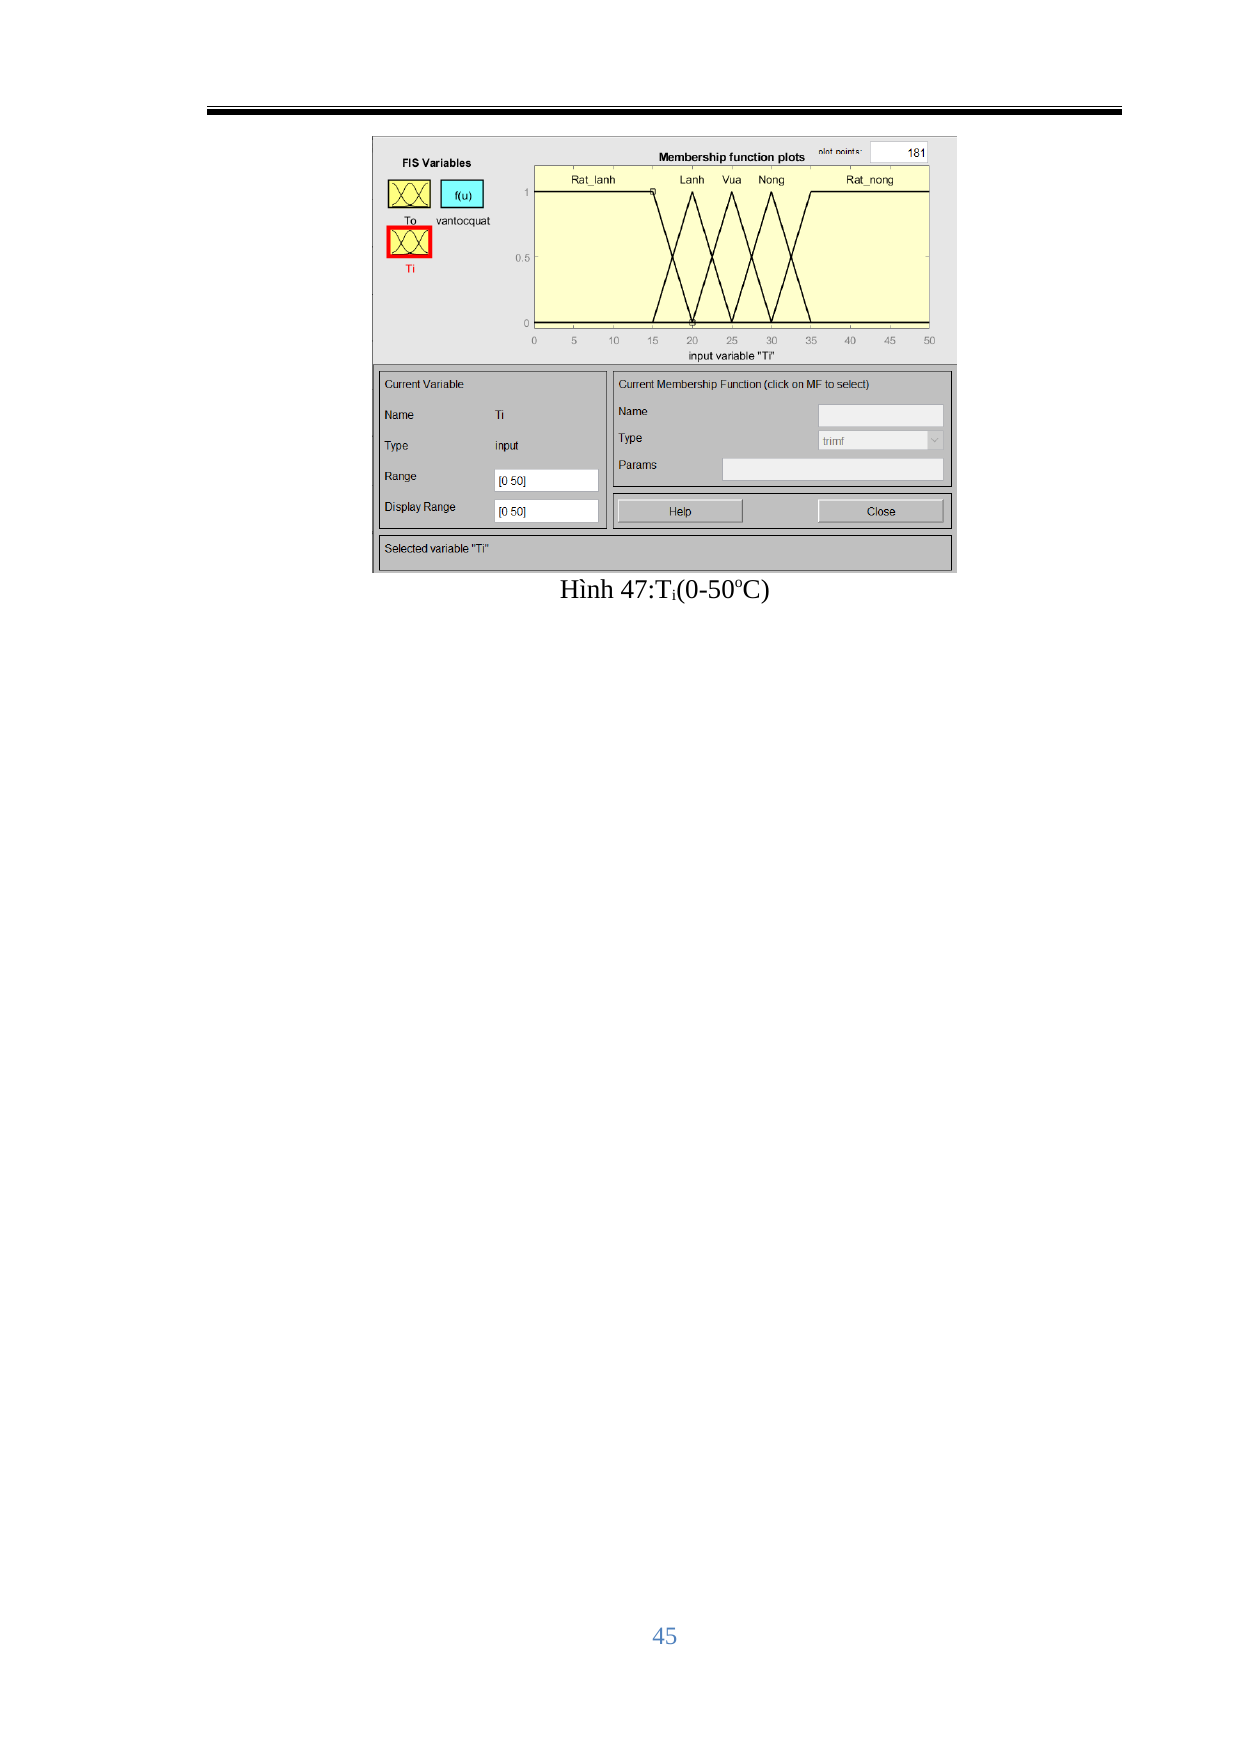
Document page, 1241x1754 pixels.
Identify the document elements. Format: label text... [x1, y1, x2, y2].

text Hình 47:Ti(0-50oC) [207, 573, 1122, 604]
picture [372, 136, 957, 573]
